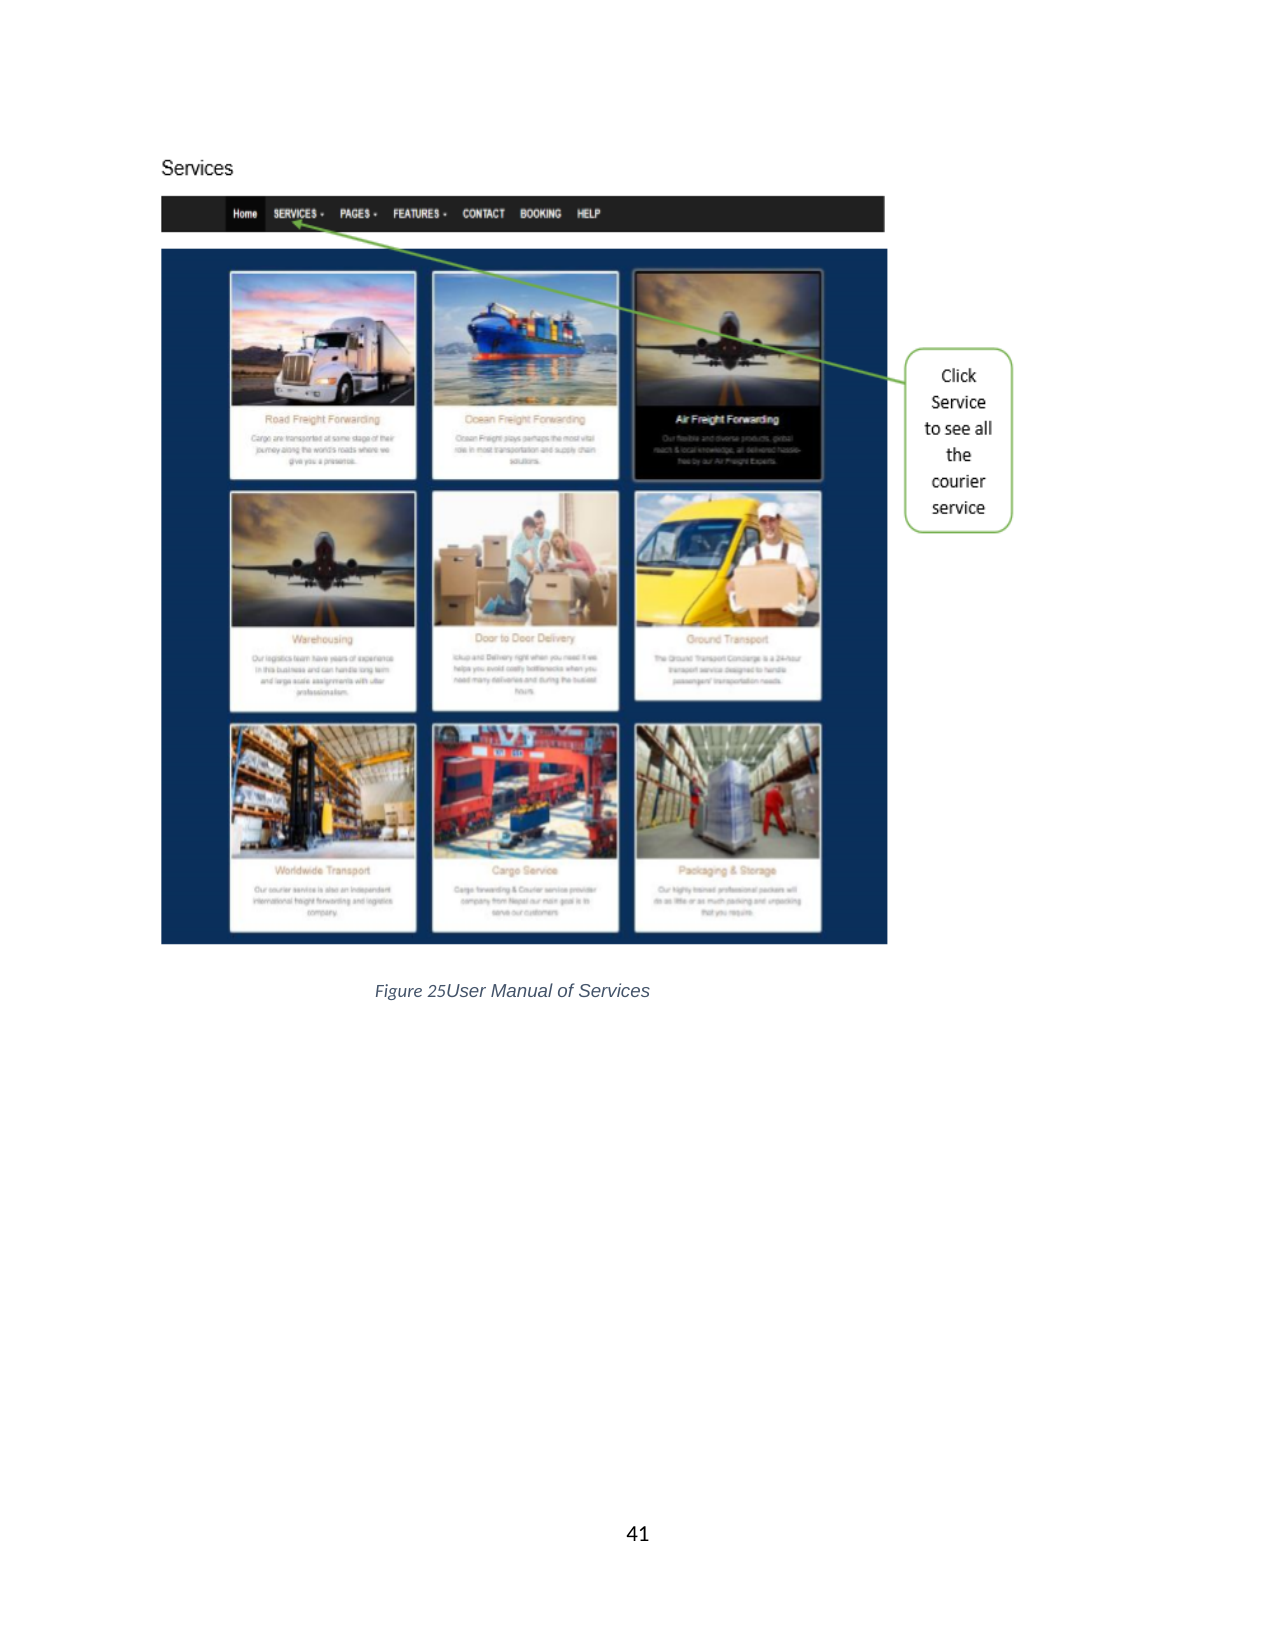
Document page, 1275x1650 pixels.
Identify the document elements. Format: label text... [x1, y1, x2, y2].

picture [150, 150, 1035, 961]
